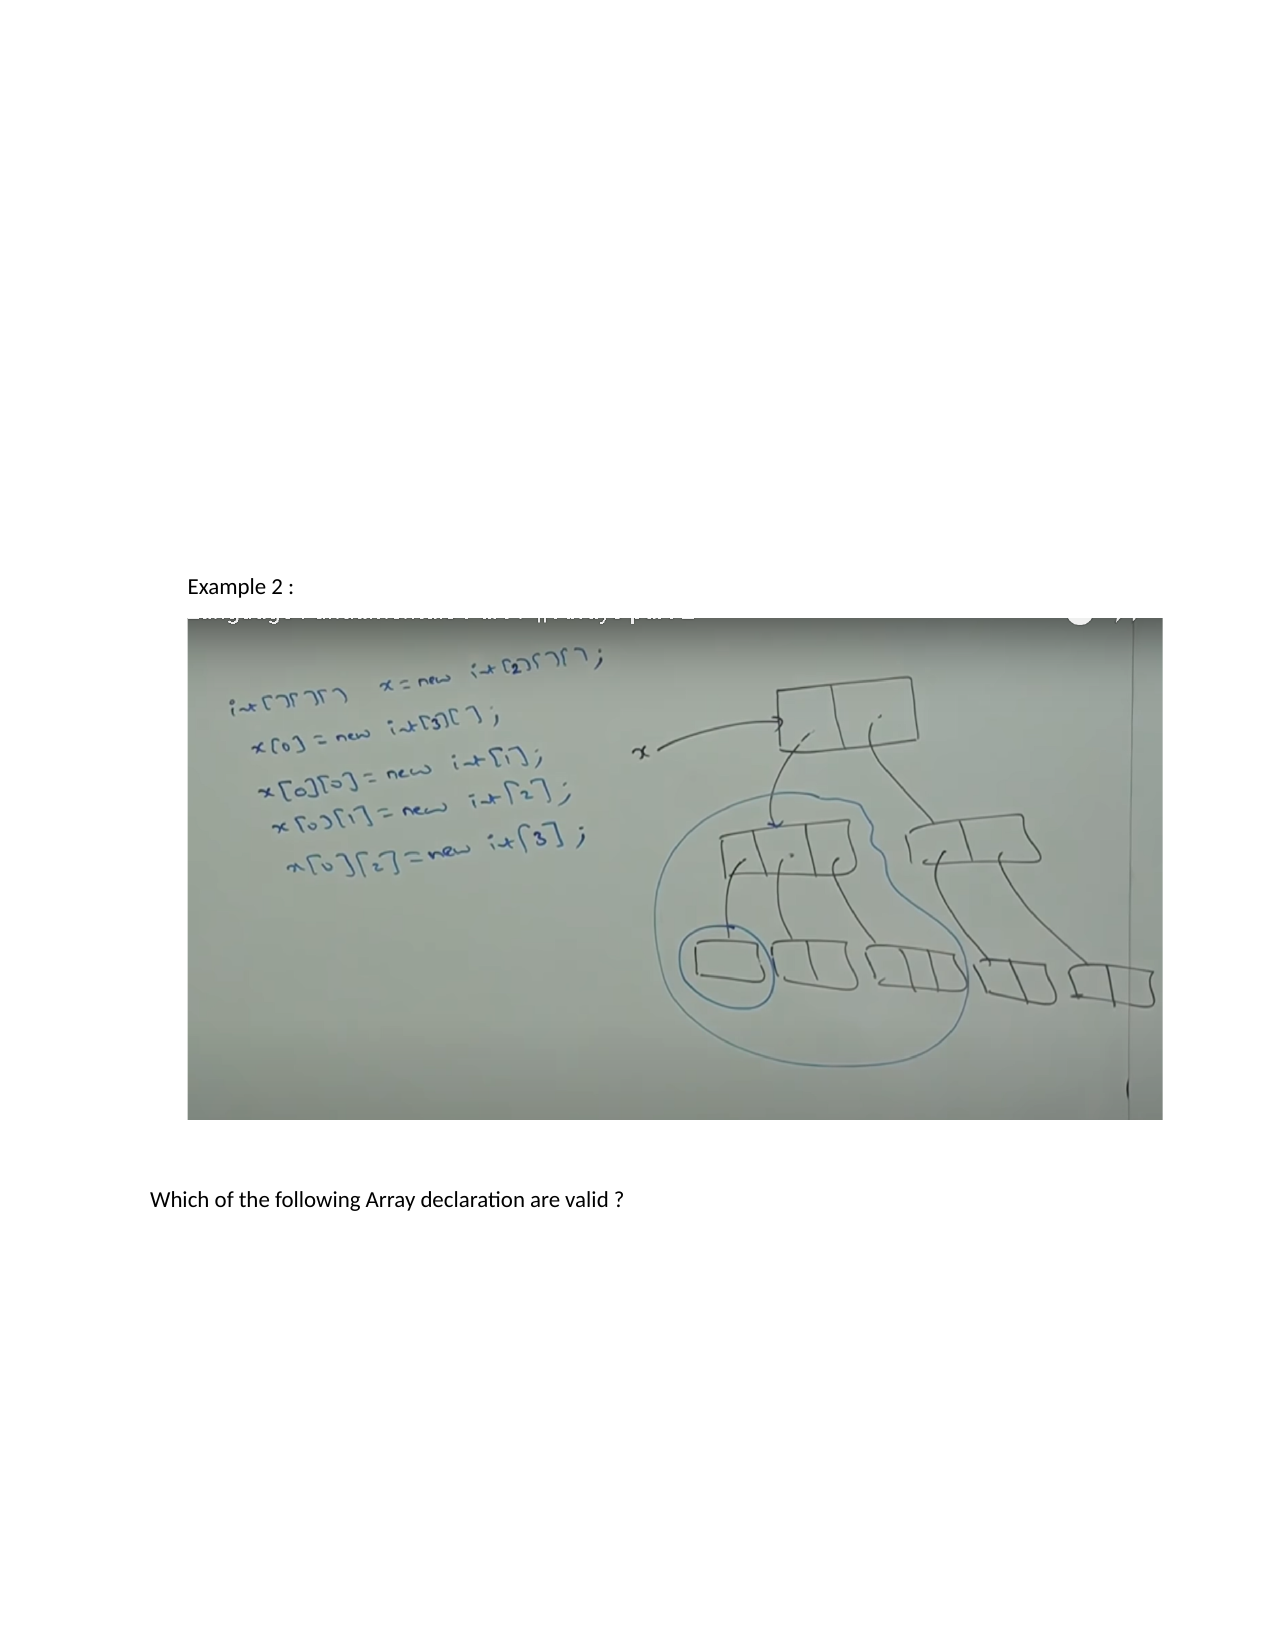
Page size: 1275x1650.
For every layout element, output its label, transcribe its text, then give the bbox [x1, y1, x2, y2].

text Which of the following Array declaration are valid ? [150, 1186, 1125, 1213]
text Example 2 : [187, 572, 1125, 600]
picture [187, 618, 1163, 1120]
